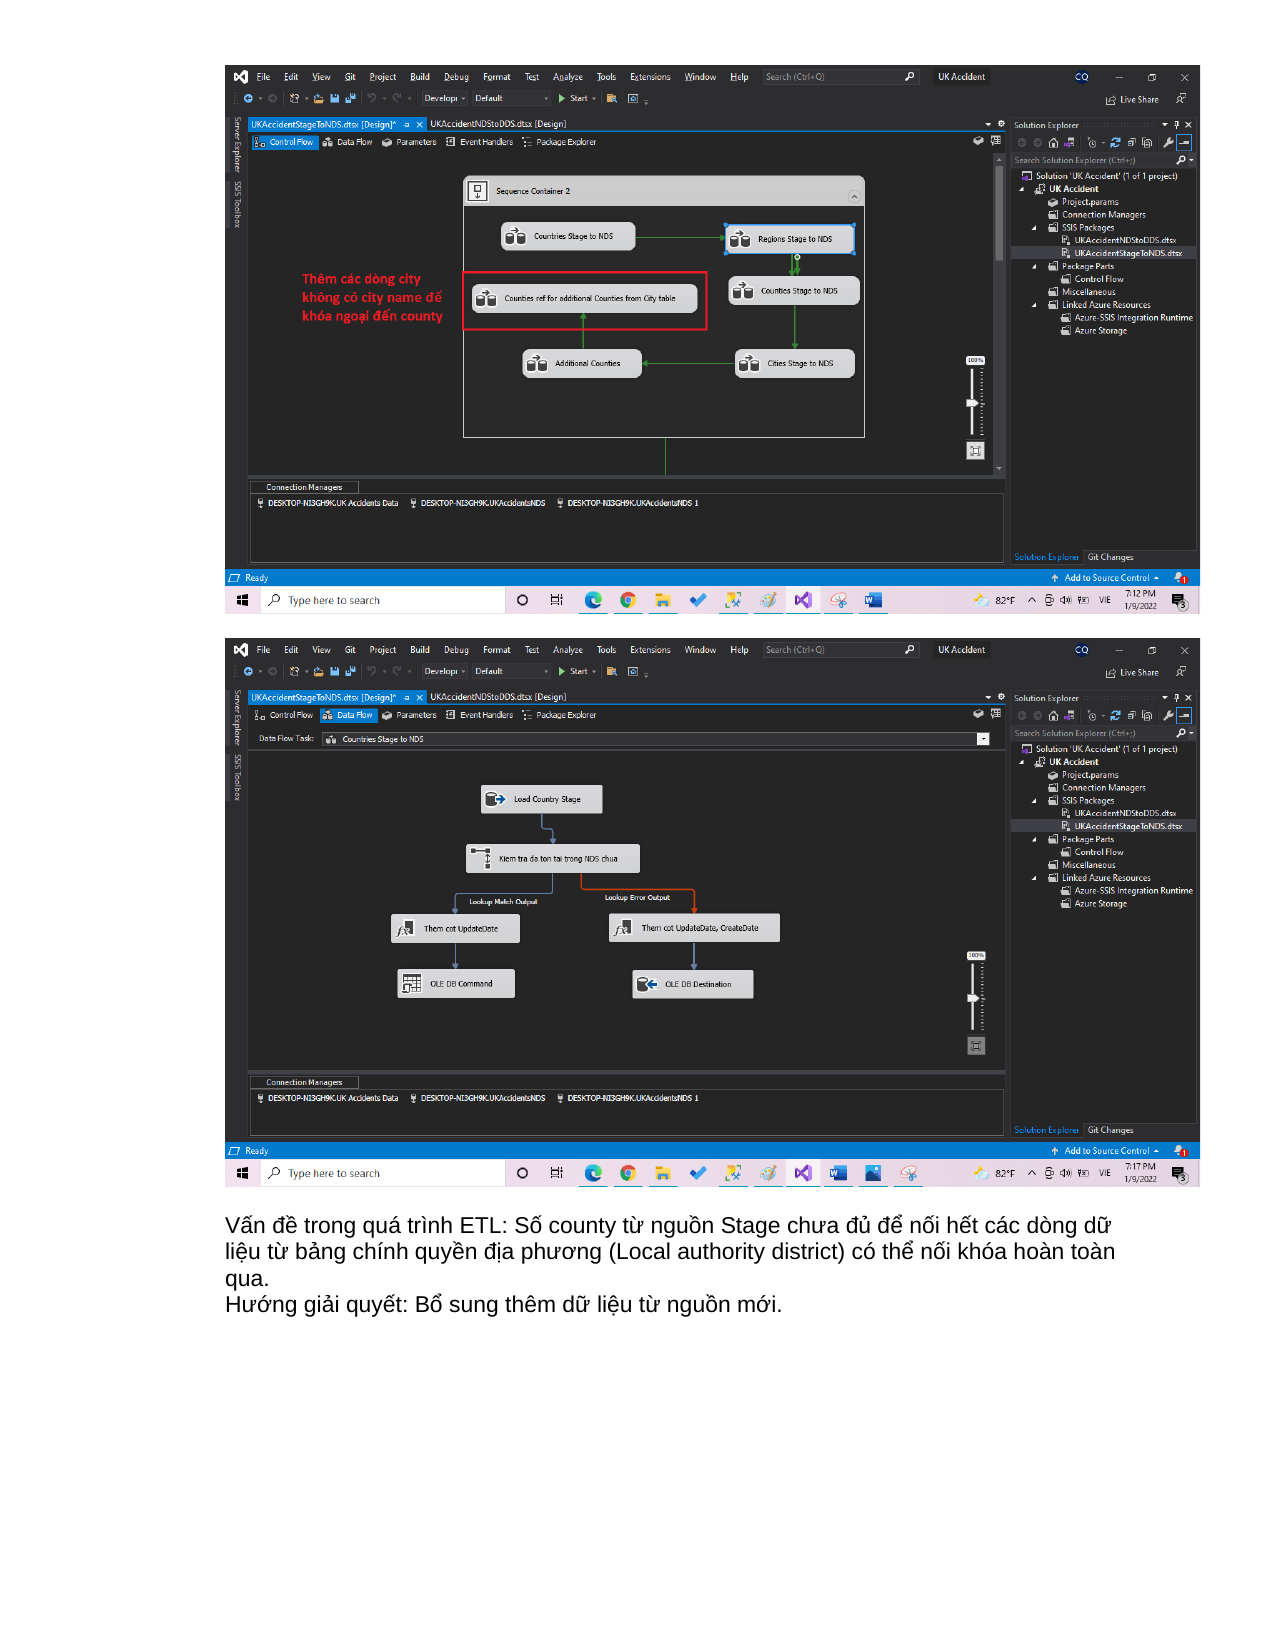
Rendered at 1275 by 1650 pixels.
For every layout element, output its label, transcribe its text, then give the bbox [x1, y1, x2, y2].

text Hướng giải quyết: Bổ sung thêm dữ liệu từ nguồn mới. [225, 1291, 1125, 1317]
picture [225, 638, 1200, 1187]
text Vấn đề trong quá trình ETL: Số county từ nguồn Stage chưa đủ để nối hết các dòng dữ liệu từ bảng chính quyền địa phương (Local authority district) có thể nối khóa hoàn toàn qua. [225, 1212, 1125, 1291]
picture [225, 65, 1200, 614]
